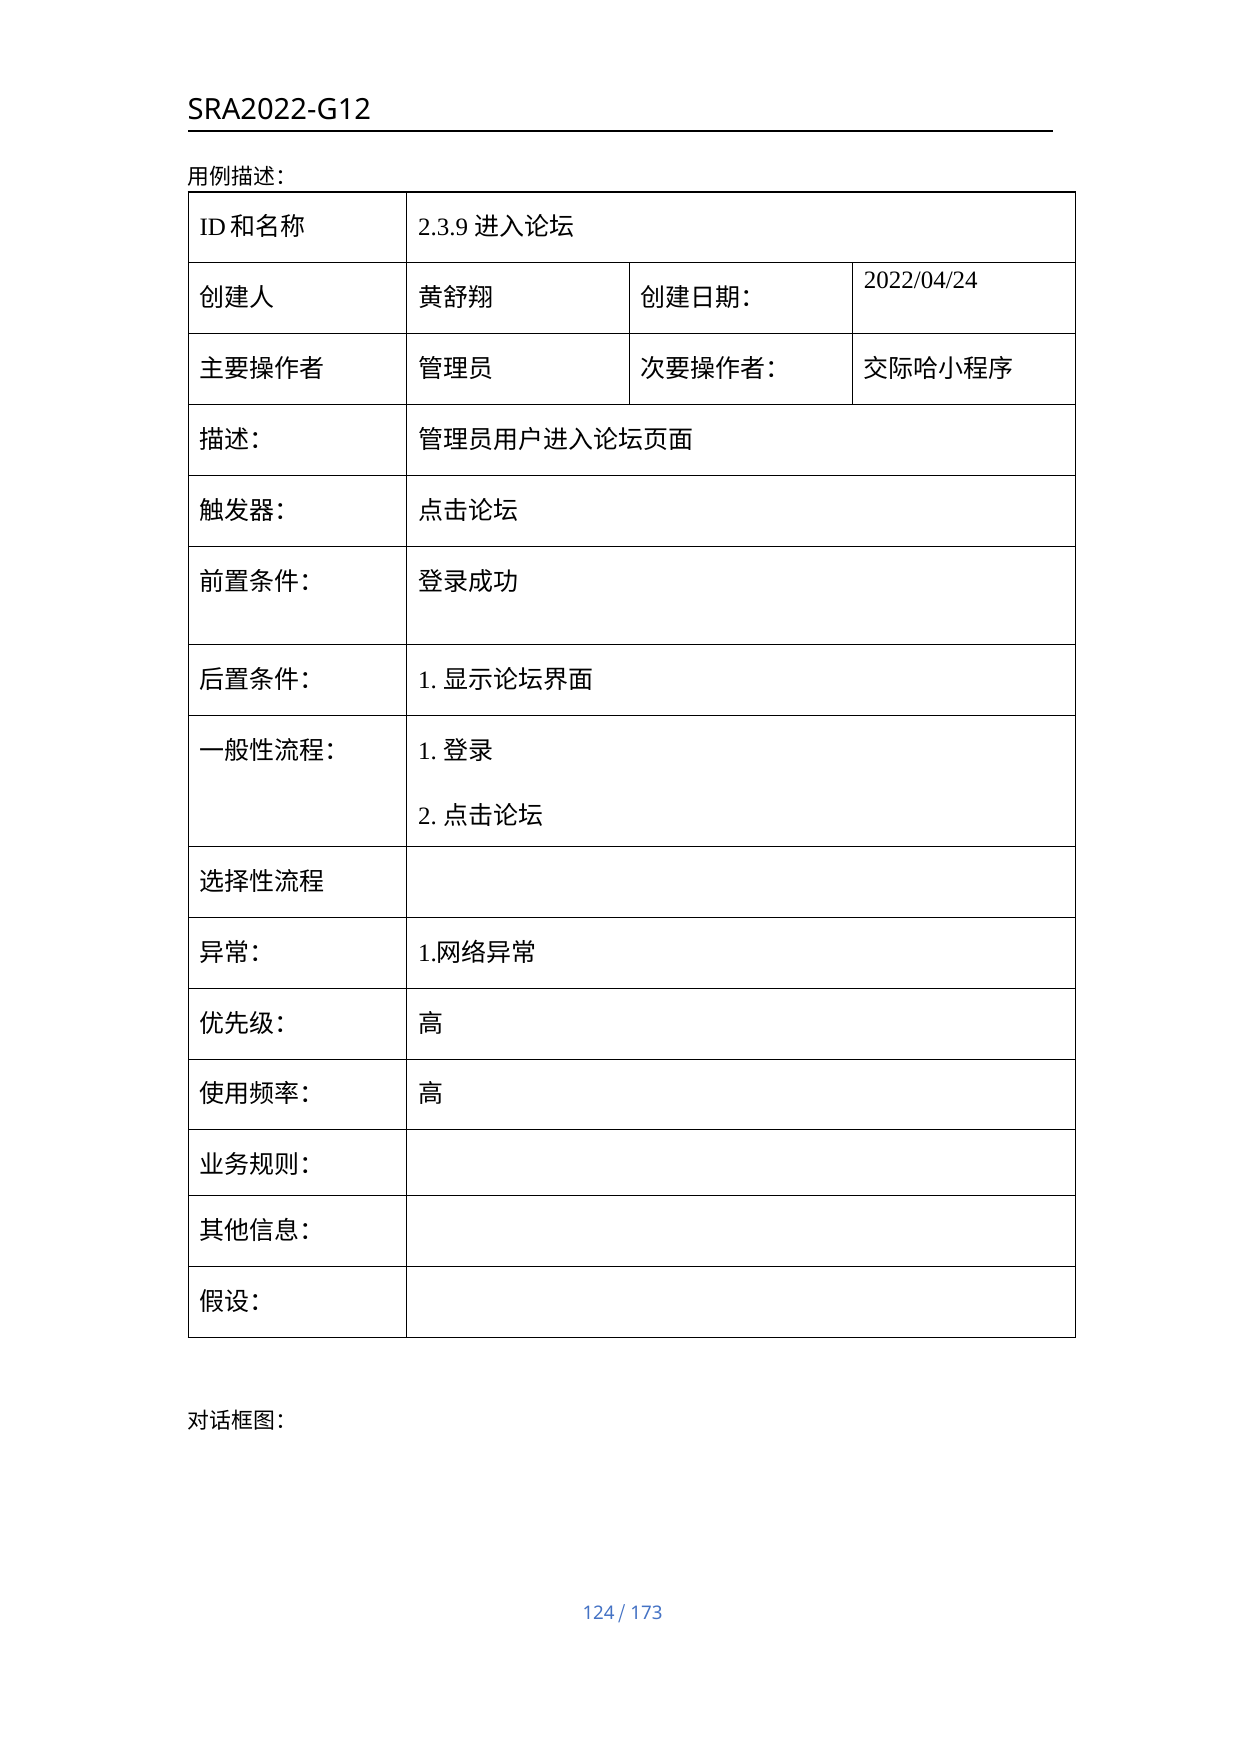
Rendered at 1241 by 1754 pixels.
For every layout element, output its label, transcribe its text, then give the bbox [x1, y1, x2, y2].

table_cell [407, 1196, 1075, 1266]
table_cell 描述： [189, 405, 406, 475]
table_cell 管理员 [407, 334, 629, 404]
table_cell 交际哈小程序 [853, 334, 1075, 404]
table_cell [407, 847, 1075, 917]
table_cell 次要操作者： [630, 334, 852, 404]
text 对话框图： [187, 1403, 1053, 1436]
text 用例描述： [187, 159, 1053, 191]
table_cell 1. 显示论坛界面 [407, 645, 1075, 715]
table_cell 优先级： [189, 989, 406, 1058]
table_cell 主要操作者 [189, 334, 406, 404]
table_cell 触发器： [189, 476, 406, 546]
table_cell 高 [407, 1060, 1075, 1129]
table_cell 1. 登录 2. 点击论坛 [407, 716, 1075, 846]
table_cell 业务规则： [189, 1130, 406, 1195]
table_cell 假设： [189, 1267, 406, 1337]
table_cell 前置条件： [189, 547, 406, 644]
table_cell [407, 1267, 1075, 1337]
table_cell 管理员用户进入论坛页面 [407, 405, 1075, 475]
table_cell 其他信息： [189, 1196, 406, 1266]
table_cell 高 [407, 989, 1075, 1058]
table_cell [407, 1130, 1075, 1195]
table_header 2.3.9 进入论坛 [407, 193, 1075, 262]
table_cell 黄舒翔 [407, 263, 629, 333]
table_cell 一般性流程： [189, 716, 406, 846]
table_cell 1.网络异常 [407, 918, 1075, 988]
table_cell 2022/04/24 [853, 263, 1075, 333]
table_cell 使用频率： [189, 1060, 406, 1129]
table_cell 后置条件： [189, 645, 406, 715]
table_cell 点击论坛 [407, 476, 1075, 546]
table_cell 创建人 [189, 263, 406, 333]
table_cell 选择性流程 [189, 847, 406, 917]
table_cell 异常： [189, 918, 406, 988]
table_header ID和名称 [189, 193, 406, 262]
table_cell 登录成功 [407, 547, 1075, 644]
table_cell 创建日期： [630, 263, 852, 333]
